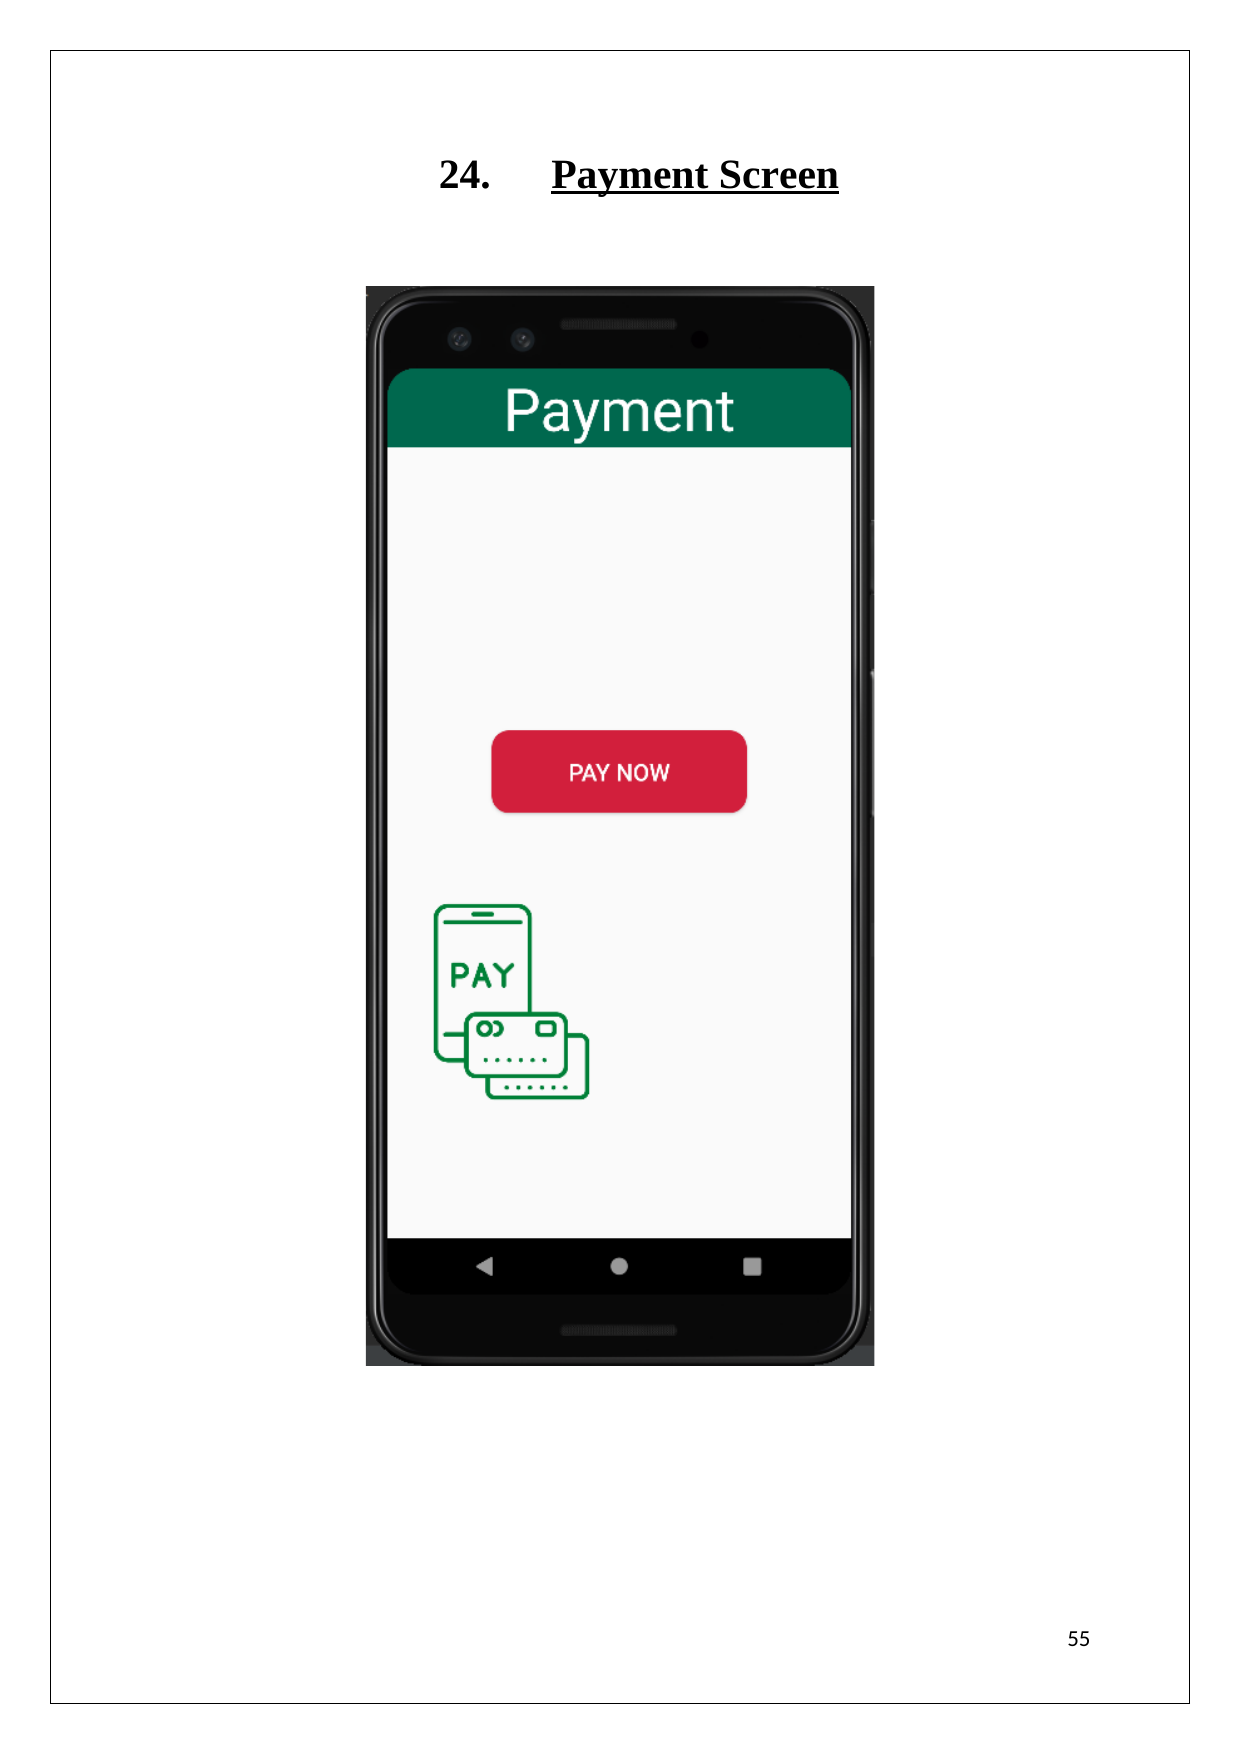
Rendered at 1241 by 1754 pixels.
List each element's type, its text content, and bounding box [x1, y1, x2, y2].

picture [365, 286, 875, 1366]
list Payment Screen [187, 150, 1090, 198]
